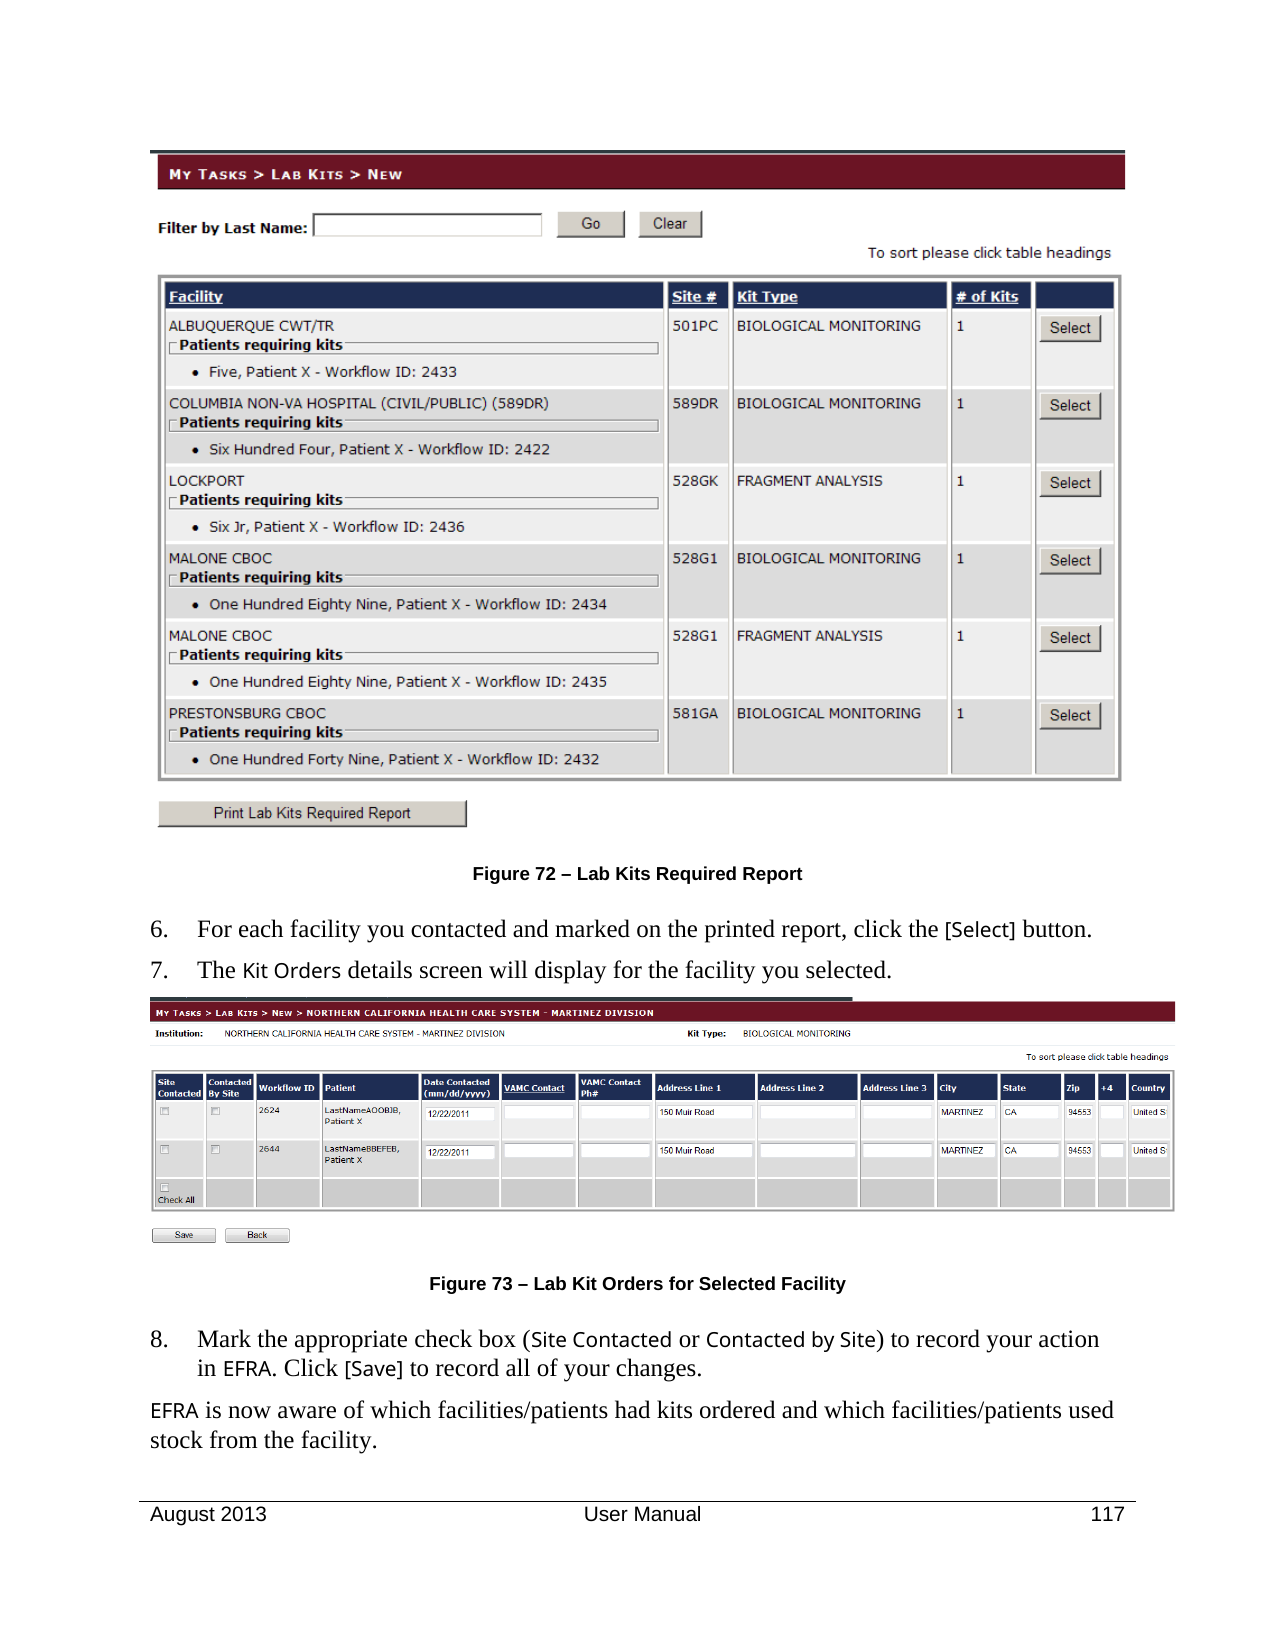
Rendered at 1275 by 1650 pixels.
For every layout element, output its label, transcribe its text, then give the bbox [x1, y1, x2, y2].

text Figure 72 – Lab Kits Required Report [150, 863, 1125, 884]
picture [150, 997, 1175, 1244]
list The Kit Orders details screen will display for the facility you selected. [150, 956, 1125, 985]
text EFRA is now aware of which facilities/patients had kits ordered and which facilities/patients used stock from the facility. [150, 1395, 1125, 1453]
list For each facility you contacted and marked on the printed report, click the [Select] button. [150, 914, 1125, 943]
picture [150, 150, 1125, 834]
text Figure 73 – Lab Kit Orders for Selected Facility [150, 1273, 1125, 1294]
list Mark the appropriate check box (Site Contacted or Contacted by Site) to record your action in EFRA. Click [Save] to record all of your changes. [150, 1324, 1125, 1383]
